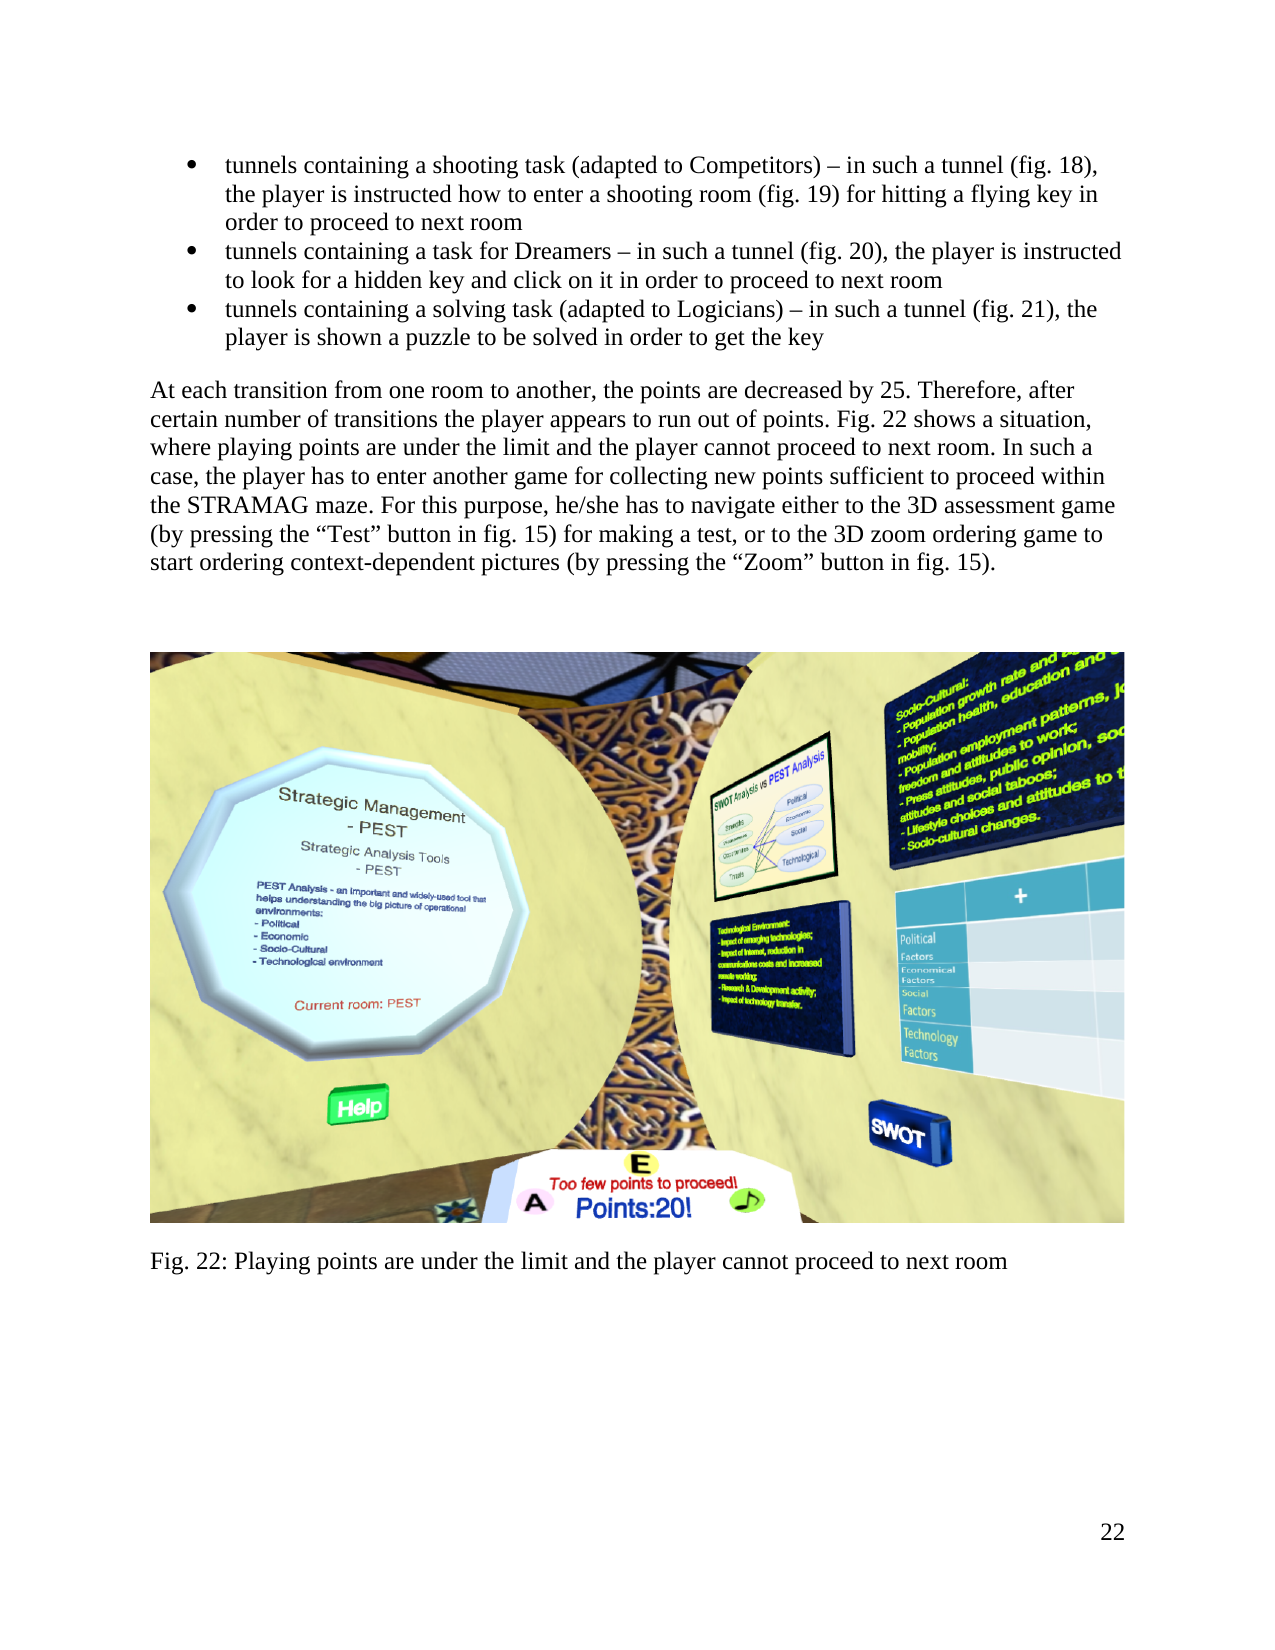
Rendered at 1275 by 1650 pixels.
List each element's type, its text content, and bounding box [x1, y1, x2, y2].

list tunnels containing a task for Dreamers – in such a tunnel (fig. 20), the player is instructed to look for a hidden key and click on it in order to proceed to next room [187, 236, 1125, 294]
text Fig. 22: Playing points are under the limit and the player cannot proceed to next room [150, 1246, 1125, 1274]
text At each transition from one room to another, the points are decreased by 25. Therefore, after certain number of transitions the player appears to run out of points. Fig. 22 shows a situation, where playing points are under the limit and the player cannot proceed to next room. In such a case, the player has to enter another game for collecting new points sufficient to proceed within the STRAMAG maze. For this purpose, he/she has to navigate either to the 3D assessment game (by pressing the “Test” button in fig. 15) for making a test, or to the 3D zoom ordering game to start ordering context-dependent pictures (by pressing the “Zoom” button in fig. 15). [150, 375, 1125, 576]
picture [150, 652, 1125, 1223]
list tunnels containing a solving task (adapted to Logicians) – in such a tunnel (fig. 21), the player is shown a puzzle to be solved in order to get the key [187, 294, 1125, 351]
list tunnels containing a shooting task (adapted to Competitors) – in such a tunnel (fig. 18), the player is instructed how to enter a shooting room (fig. 19) for hitting a flying key in order to proceed to next room [187, 150, 1125, 236]
